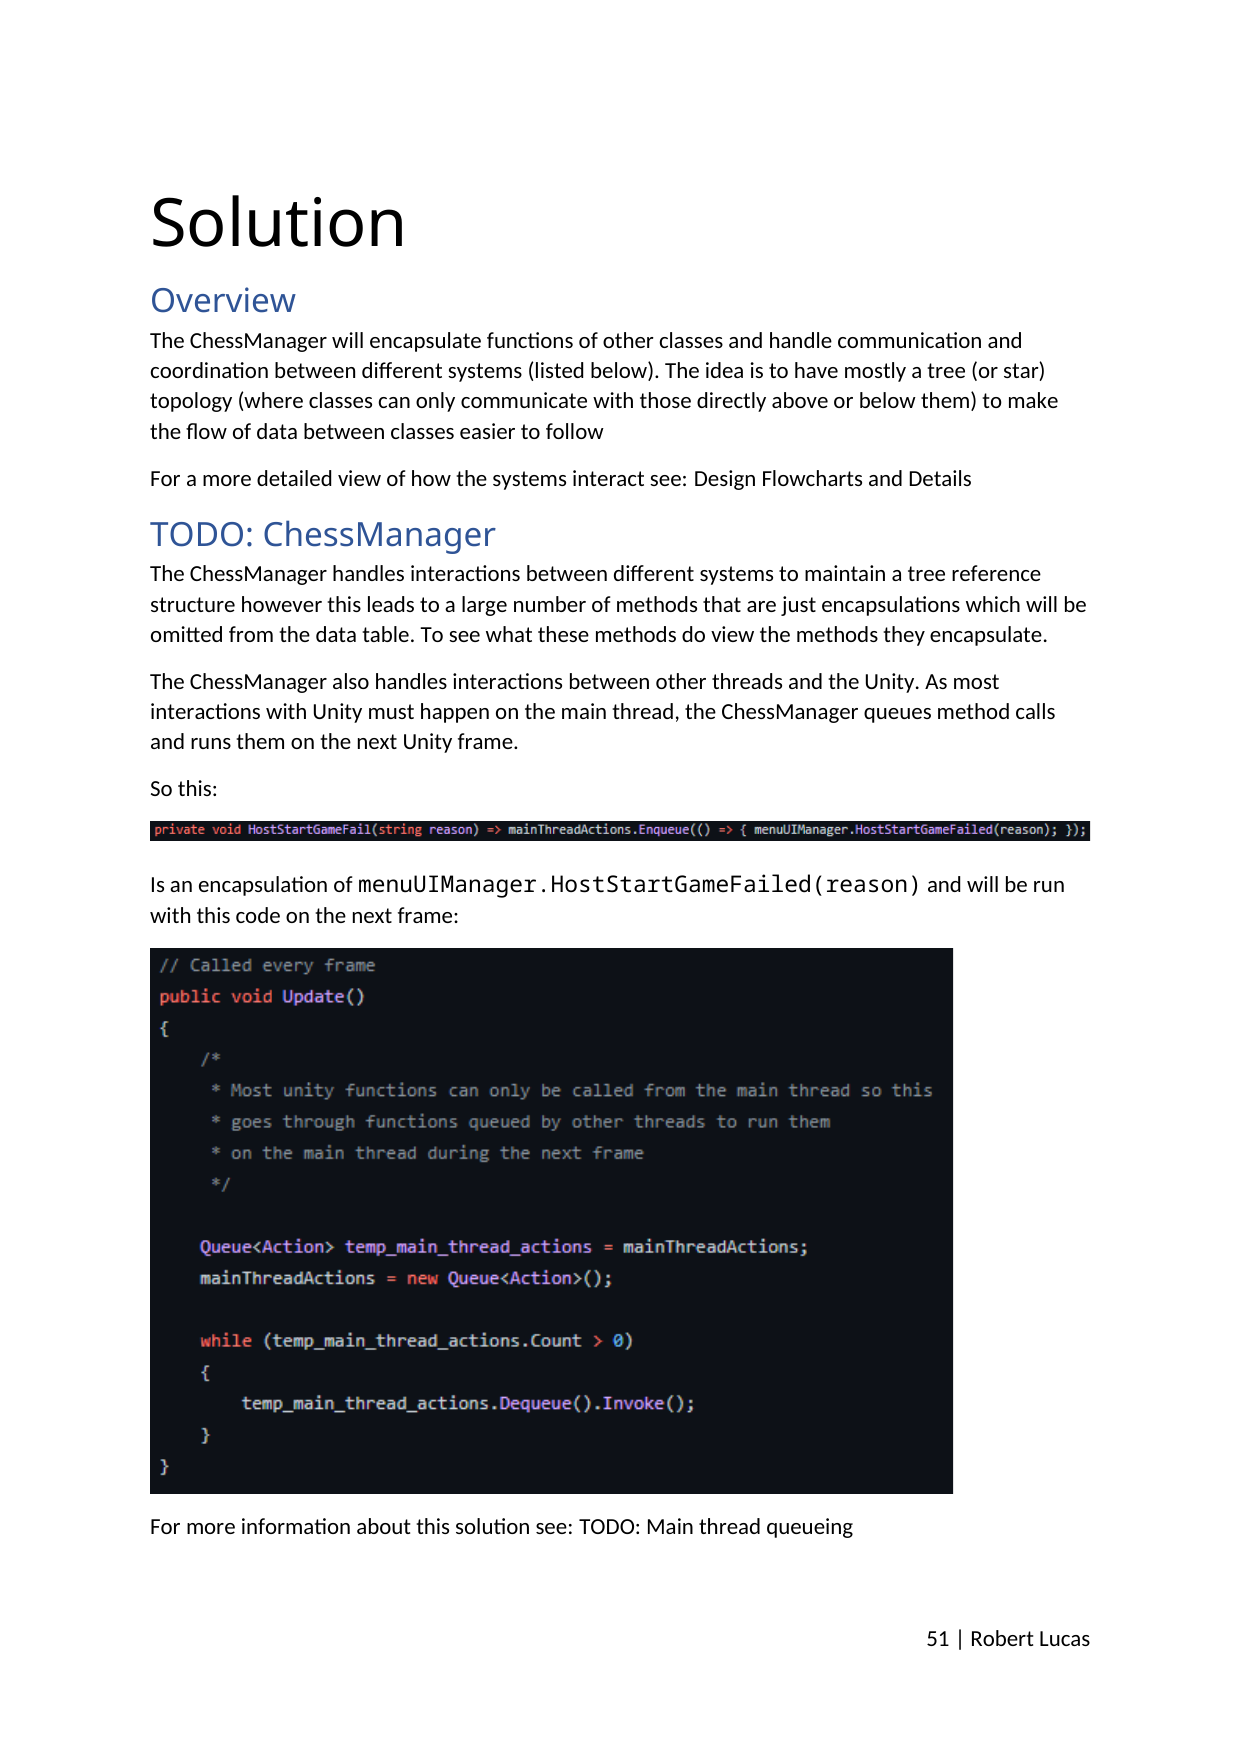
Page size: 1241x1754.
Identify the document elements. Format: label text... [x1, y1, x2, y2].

text For more information about this solution see: TODO: Main thread queueing [150, 1512, 1090, 1540]
subtitle TODO: ChessManager [150, 511, 1090, 556]
text The ChessManager handles interactions between different systems to maintain a tree reference structure however this leads to a large number of methods that are just encapsulations which will be omitted from the data table. To see what these methods do view the methods they encapsulate. [150, 559, 1090, 648]
subtitle Overview [150, 277, 1090, 323]
text So this: [150, 774, 1090, 802]
text Is an encapsulation of menuUIManager.HostStartGameFailed(reason) and will be run with this code on the next frame: [150, 868, 1090, 929]
text For a more detailed view of how the systems interact see: Design Flowcharts and Details [150, 464, 1090, 492]
picture [150, 948, 954, 1494]
subtitle Solution [150, 175, 1090, 266]
picture [150, 821, 1091, 841]
text The ChessManager also handles interactions between other threads and the Unity. As most interactions with Unity must happen on the main thread, the ChessManager queues method calls and runs them on the next Unity frame. [150, 667, 1090, 755]
text The ChessManager will encapsulate functions of other classes and handle communication and coordination between different systems (listed below). The idea is to have mostly a tree (or star) topology (where classes can only communicate with those directly above or below them) to make the flow of data between classes easier to follow [150, 326, 1090, 445]
